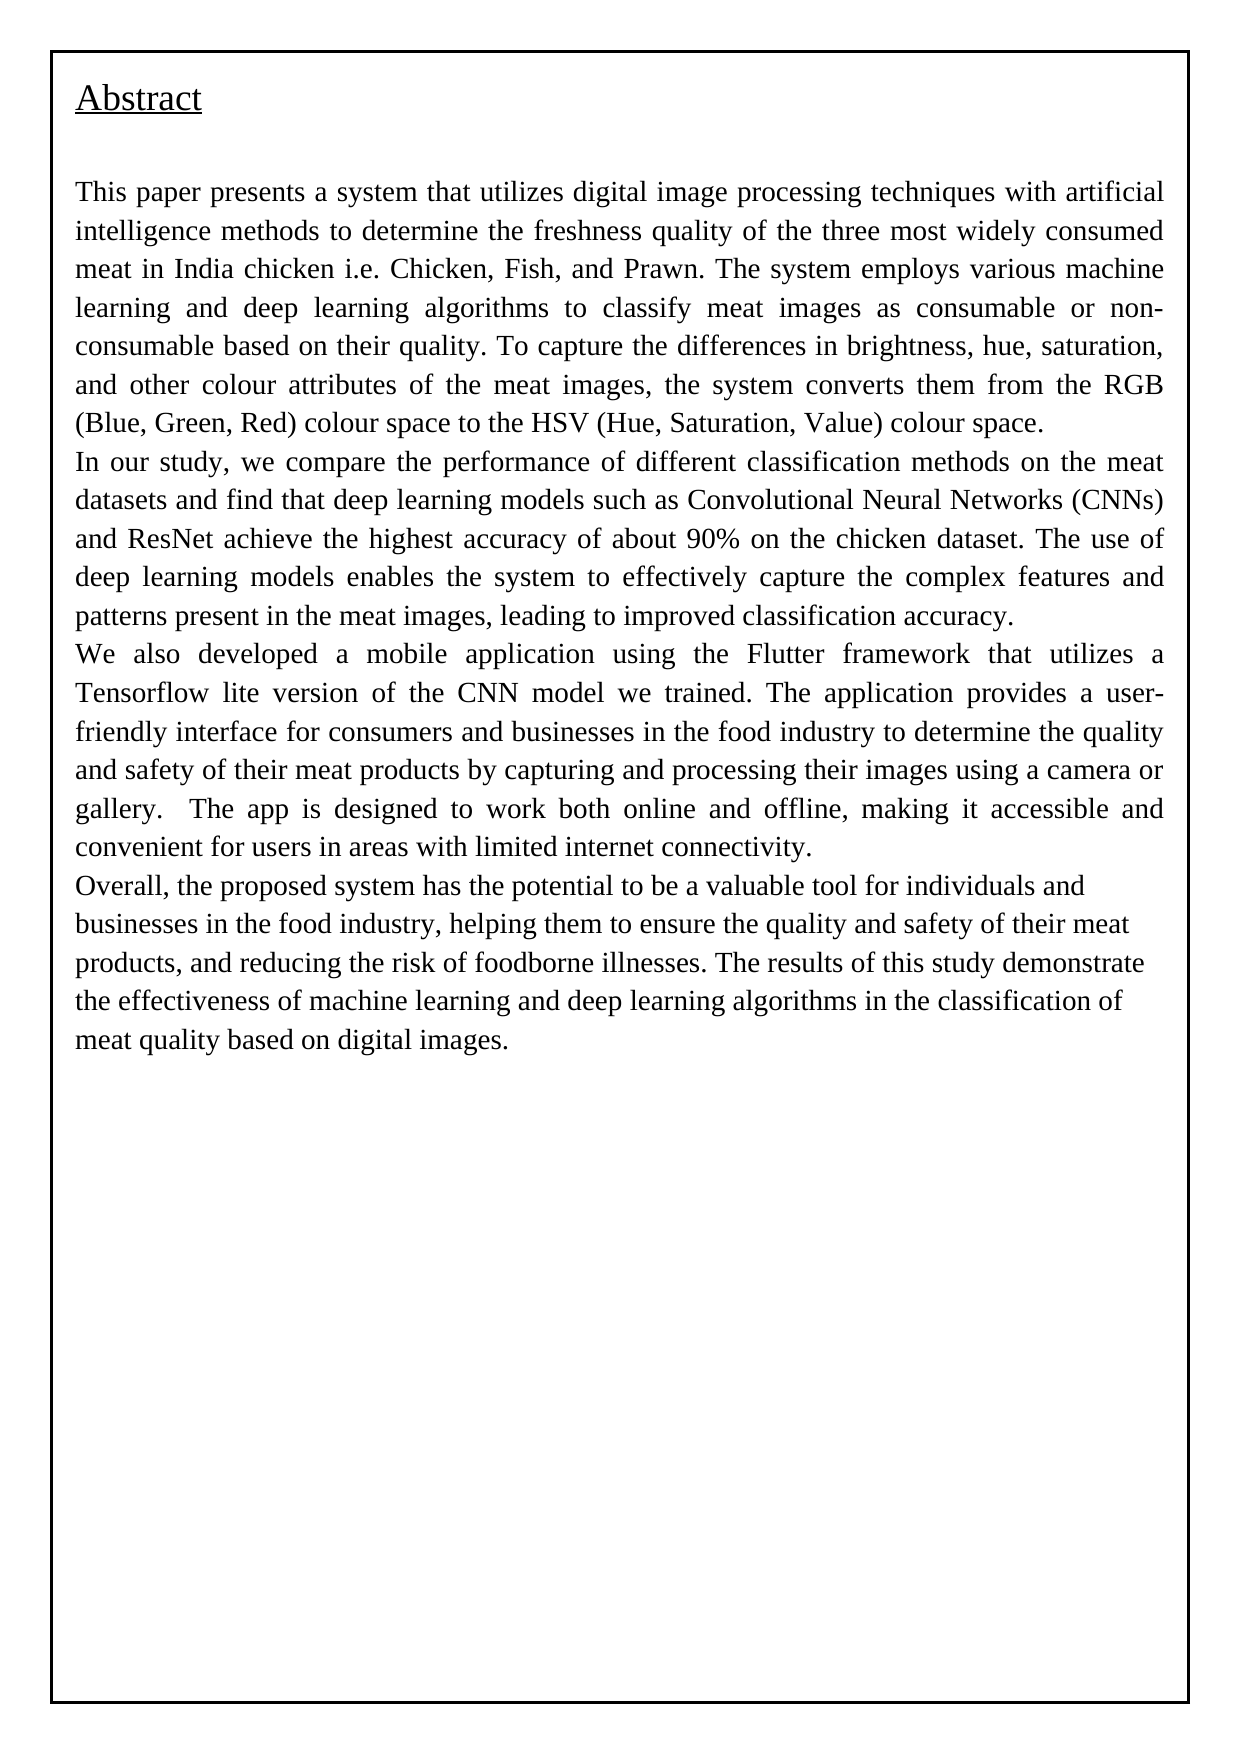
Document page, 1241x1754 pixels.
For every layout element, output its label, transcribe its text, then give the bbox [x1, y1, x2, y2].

text This paper presents a system that utilizes digital image processing techniques with artificial intelligence methods to determine the freshness quality of the three most widely consumed meat in India chicken i.e. Chicken, Fish, and Prawn. The system employs various machine learning and deep learning algorithms to classify meat images as consumable or non-consumable based on their quality. To capture the differences in brightness, hue, saturation, and other colour attributes of the meat images, the system converts them from the RGB (Blue, Green, Red) colour space to the HSV (Hue, Saturation, Value) colour space. [75, 174, 1165, 439]
text In our study, we compare the performance of different classification methods on the meat datasets and find that deep learning models such as Convolutional Neural Networks (CNNs) and ResNet achieve the highest accuracy of about 90% on the chicken dataset. The use of deep learning models enables the system to effectively capture the complex features and patterns present in the meat images, leading to improved classification accuracy. [75, 444, 1165, 632]
text We also developed a mobile application using the Flutter framework that utilizes a Tensorflow lite version of the CNN model we trained. The application provides a user-friendly interface for consumers and businesses in the food industry to determine the quality and safety of their meat products by capturing and processing their images using a camera or gallery. The app is designed to work both online and offline, making it accessible and convenient for users in areas with limited internet connectivity. [75, 637, 1165, 863]
text Overall, the proposed system has the potential to be a valuable tool for individuals and businesses in the food industry, helping them to ensure the quality and safety of their meat products, and reducing the risk of foodborne illnesses. The results of this study demonstrate the effectiveness of machine learning and deep learning algorithms in the classification of meat quality based on digital images. [75, 868, 1165, 1056]
text Abstract [75, 75, 1165, 118]
